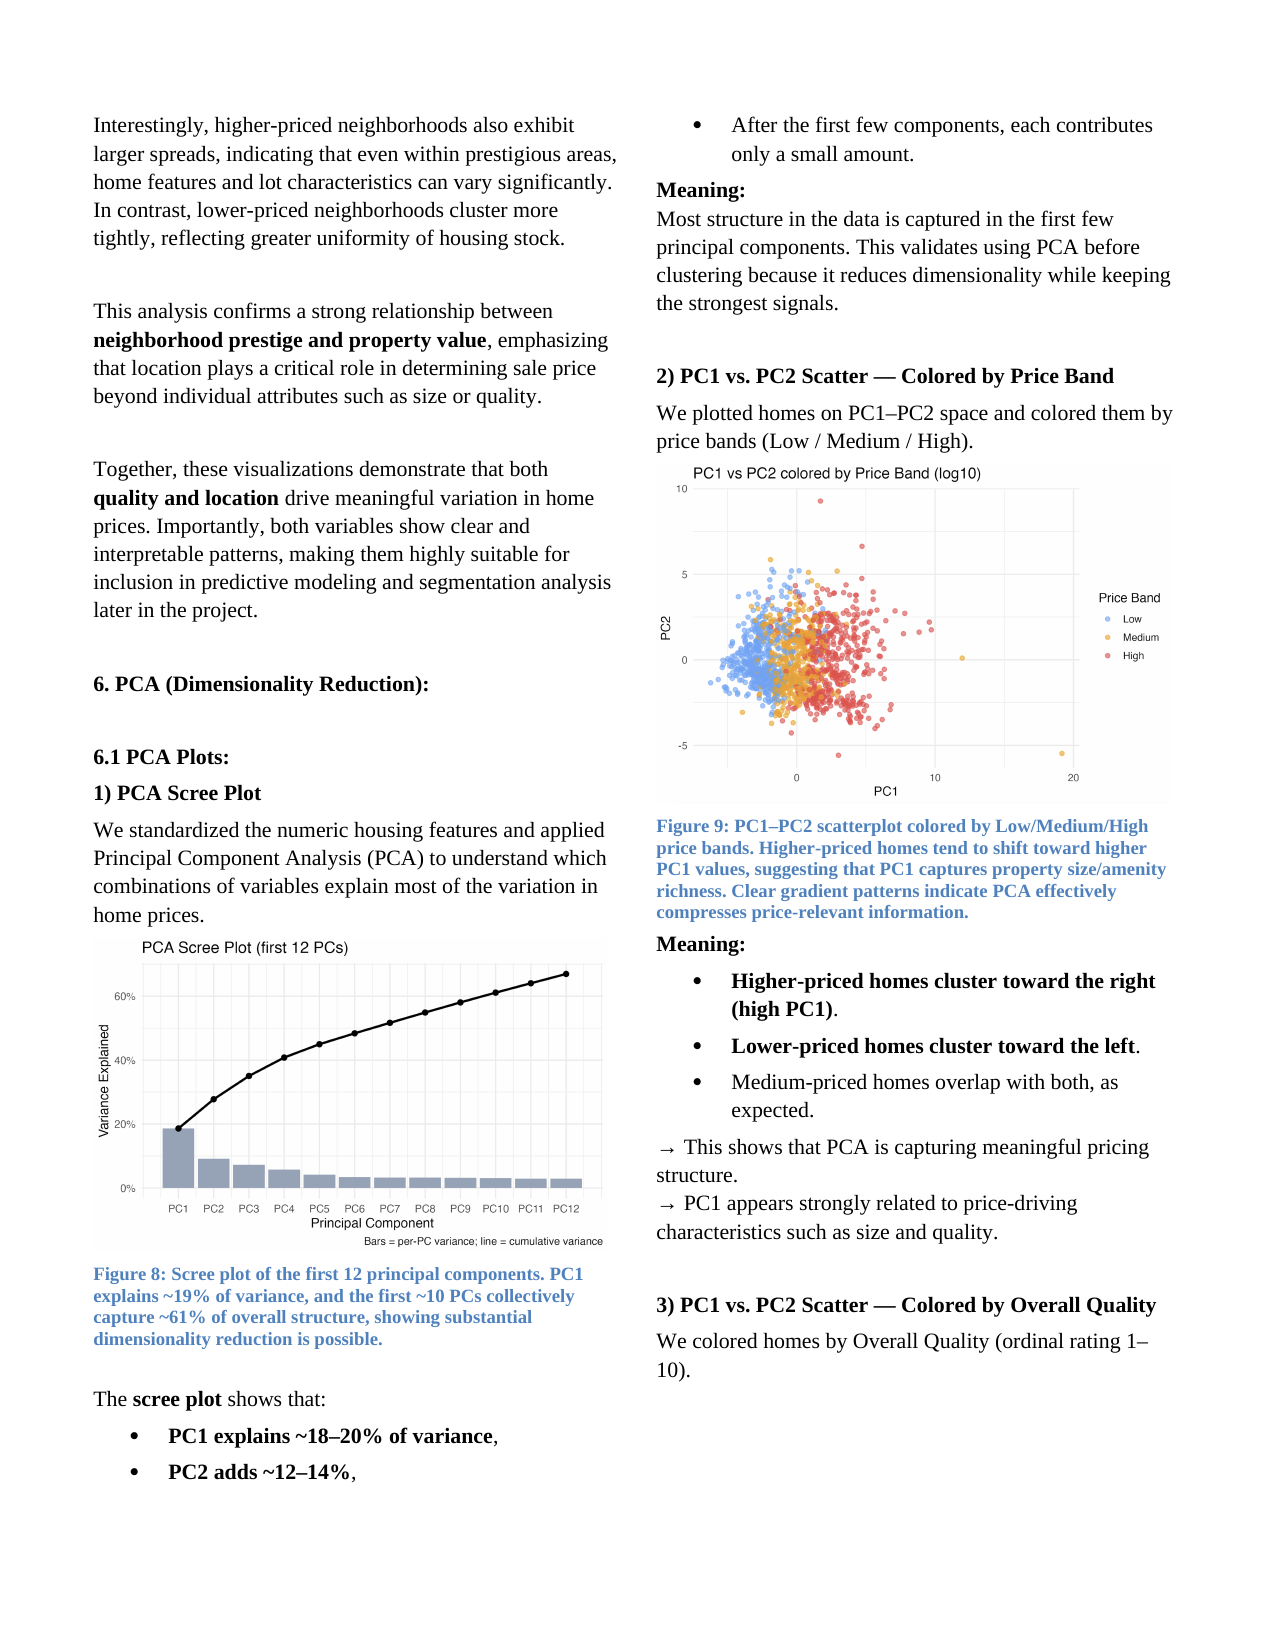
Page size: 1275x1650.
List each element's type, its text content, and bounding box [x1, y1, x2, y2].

text The scree plot shows that: [93, 1358, 619, 1411]
list Higher-priced homes cluster toward the right (high PC1). [694, 968, 1182, 1021]
text 6.1 PCA Plots: [93, 744, 619, 769]
text 3) PC1 vs. PC2 Scatter — Colored by Overall Quality [656, 1292, 1182, 1317]
text This analysis confirms a strong relationship between neighborhood prestige and property value, emphasizing that location plays a critical role in determining sale price beyond individual attributes such as size or quality. [93, 298, 619, 408]
text We standardized the numeric housing features and applied Principal Component Analysis (PCA) to understand which combinations of variables explain most of the variation in home prices. [93, 817, 619, 927]
text 6. PCA (Dimensionality Reduction): [93, 671, 619, 696]
text Figure 8: Scree plot of the first 12 principal components. PC1 explains ~19% of variance, and the first ~10 PCs collectively capture ~61% of overall structure, showing substantial dimensionality reduction is possible. [93, 1263, 619, 1349]
text Together, these visualizations demonstrate that both quality and location drive meaningful variation in home prices. Importantly, both variables show clear and interpretable patterns, making them highly suitable for inclusion in predictive modeling and segmentation analysis later in the project. [93, 456, 619, 623]
text → This shows that PCA is capturing meaningful pricing structure. → PC1 appears strongly related to price-driving characteristics such as size and quality. [656, 1134, 1182, 1244]
text 2) PC1 vs. PC2 Scatter — Colored by Price Band [656, 363, 1182, 388]
list PC1 explains ~18–20% of variance, [131, 1423, 619, 1448]
picture [656, 464, 1170, 804]
text We plotted homes on PC1–PC2 space and colored them by price bands (Low / Medium / High). [656, 400, 1182, 453]
text Meaning: Most structure in the data is captured in the first few principal components. This validates using PCA before clustering because it reduces dimensionality while keeping the strongest signals. [656, 177, 1182, 315]
text Meaning: [656, 931, 1182, 956]
text Interestingly, higher-priced neighborhoods also exhibit larger spreads, indicating that even within prestigious areas, home features and lot characteristics can vary significantly. In contrast, lower-priced neighborhoods cluster more tightly, reflecting greater uniformity of housing stock. [93, 112, 619, 251]
text 1) PCA Scree Plot [93, 780, 619, 806]
list After the first few components, each contributes only a small amount. [694, 112, 1182, 166]
list Medium-priced homes overlap with both, as expected. [694, 1069, 1182, 1123]
list Lower-priced homes cluster toward the left. [694, 1033, 1182, 1058]
text Figure 9: PC1–PC2 scatterplot colored by Low/Medium/High price bands. Higher-priced homes tend to shift toward higher PC1 values, suggesting that PC1 captures property size/amenity richness. Clear gradient patterns indicate PCA effectively compresses price-relevant information. [656, 815, 1182, 923]
text We colored homes by Overall Quality (ordinal rating 1–10). [656, 1328, 1182, 1382]
picture [93, 938, 607, 1252]
list PC2 adds ~12–14%, [131, 1459, 619, 1484]
